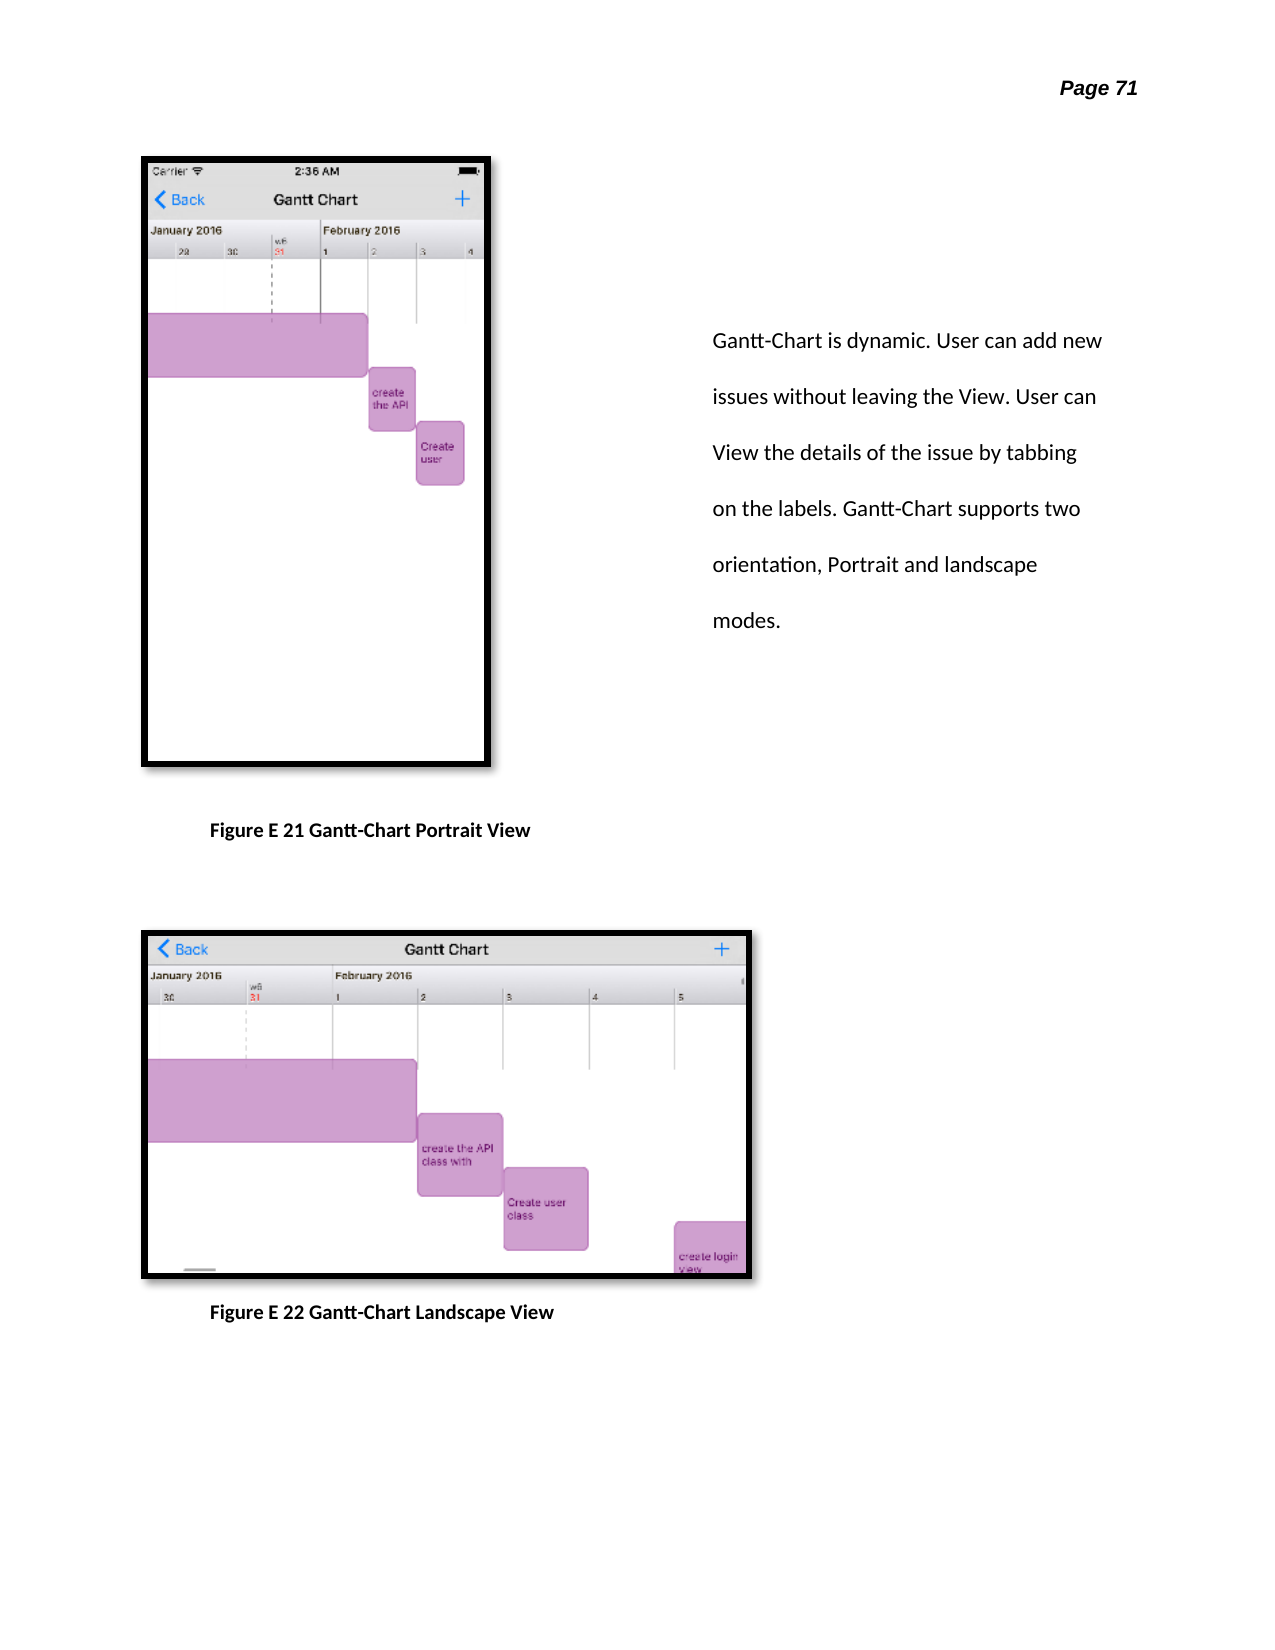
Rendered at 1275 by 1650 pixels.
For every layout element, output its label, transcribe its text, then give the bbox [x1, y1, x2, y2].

text Figure E 22 Gantt-Chart Landscape View [135, 1299, 1140, 1324]
picture [148, 936, 746, 1273]
picture [148, 163, 484, 761]
text Figure E 21 Gantt-Chart Portrait View [135, 817, 1140, 842]
